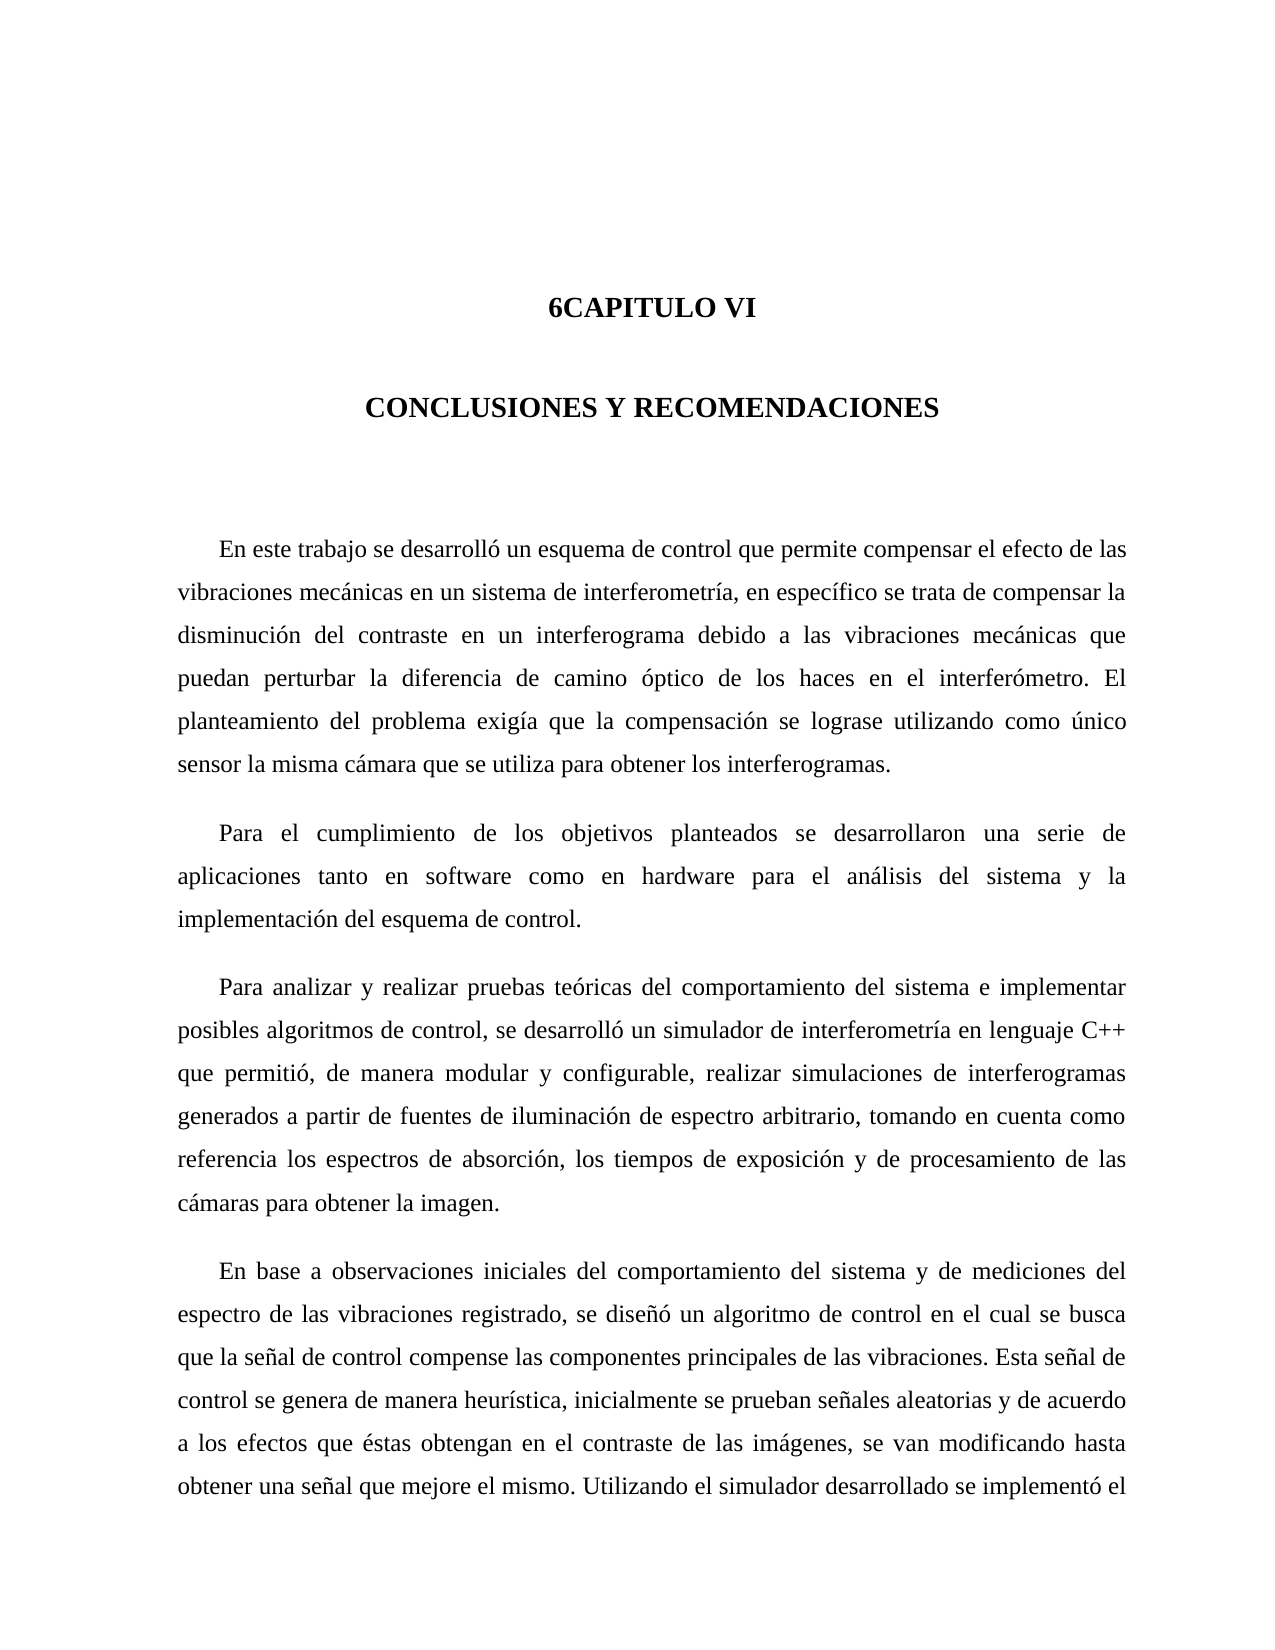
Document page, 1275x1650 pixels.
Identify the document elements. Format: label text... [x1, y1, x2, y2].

text En este trabajo se desarrolló un esquema de control que permite compensar el efecto de las vibraciones mecánicas en un sistema de interferometría, en específico se trata de compensar la disminución del contraste en un interferograma debido a las vibraciones mecánicas que puedan perturbar la diferencia de camino óptico de los haces en el interferómetro. El planteamiento del problema exigía que la compensación se lograse utilizando como único sensor la misma cámara que se utiliza para obtener los interferogramas. [177, 534, 1127, 778]
text Para analizar y realizar pruebas teóricas del comportamiento del sistema e implementar posibles algoritmos de control, se desarrolló un simulador de interferometría en lenguaje C++ que permitió, de manera modular y configurable, realizar simulaciones de interferogramas generados a partir de fuentes de iluminación de espectro arbitrario, tomando en cuenta como referencia los espectros de absorción, los tiempos de exposición y de procesamiento de las cámaras para obtener la imagen. [177, 972, 1127, 1216]
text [177, 1256, 1127, 1500]
subtitle CAPITULO VI Conclusiones y recomendaciones [177, 290, 1127, 424]
text Para el cumplimiento de los objetivos planteados se desarrollaron una serie de aplicaciones tanto en software como en hardware para el análisis del sistema y la implementación del esquema de control. [177, 818, 1127, 933]
